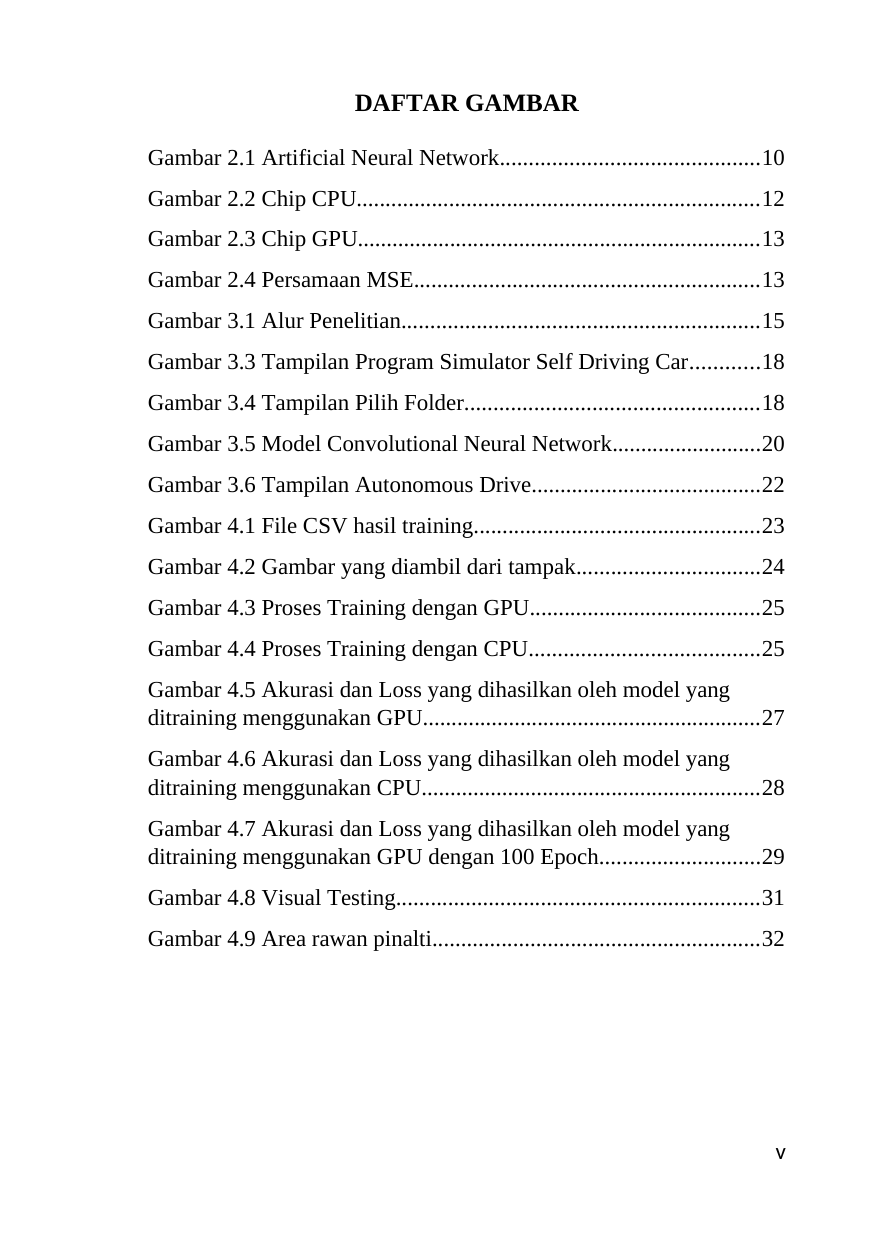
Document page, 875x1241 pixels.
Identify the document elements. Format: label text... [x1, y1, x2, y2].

text Gambar 3.4 Tampilan Pilih Folder 18 [148, 389, 786, 416]
text Gambar 4.2 Gambar yang diambil dari tampak 24 [148, 553, 786, 579]
text Gambar 3.3 Tampilan Program Simulator Self Driving Car 18 [148, 348, 786, 375]
text Gambar 4.5 Akurasi dan Loss yang dihasilkan oleh model yang ditraining menggunakan GPU 27 [148, 676, 786, 731]
text Gambar 3.6 Tampilan Autonomous Drive 22 [148, 471, 786, 497]
text Gambar 2.3 Chip GPU 13 [148, 226, 786, 252]
text Gambar 4.4 Proses Training dengan CPU 25 [148, 635, 786, 661]
text Gambar 3.5 Model Convolutional Neural Network 20 [148, 430, 786, 457]
text Gambar 4.7 Akurasi dan Loss yang dihasilkan oleh model yang ditraining menggunakan GPU dengan 100 Epoch 29 [148, 814, 786, 869]
text DAFTAR GAMBAR [148, 88, 786, 117]
text Gambar 4.6 Akurasi dan Loss yang dihasilkan oleh model yang ditraining menggunakan CPU 28 [148, 745, 786, 800]
text Gambar 4.8 Visual Testing 31 [148, 884, 786, 910]
text Gambar 4.3 Proses Training dengan GPU 25 [148, 594, 786, 620]
text Gambar 2.4 Persamaan MSE 13 [148, 266, 786, 293]
text Gambar 4.1 File CSV hasil training. 23 [148, 512, 786, 538]
text Gambar 2.1 Artificial Neural Network 10 [148, 144, 786, 170]
text Gambar 3.1 Alur Penelitian 15 [148, 307, 786, 334]
text Gambar 2.2 Chip CPU 12 [148, 184, 786, 211]
text Gambar 4.9 Area rawan pinalti 32 [148, 925, 786, 951]
